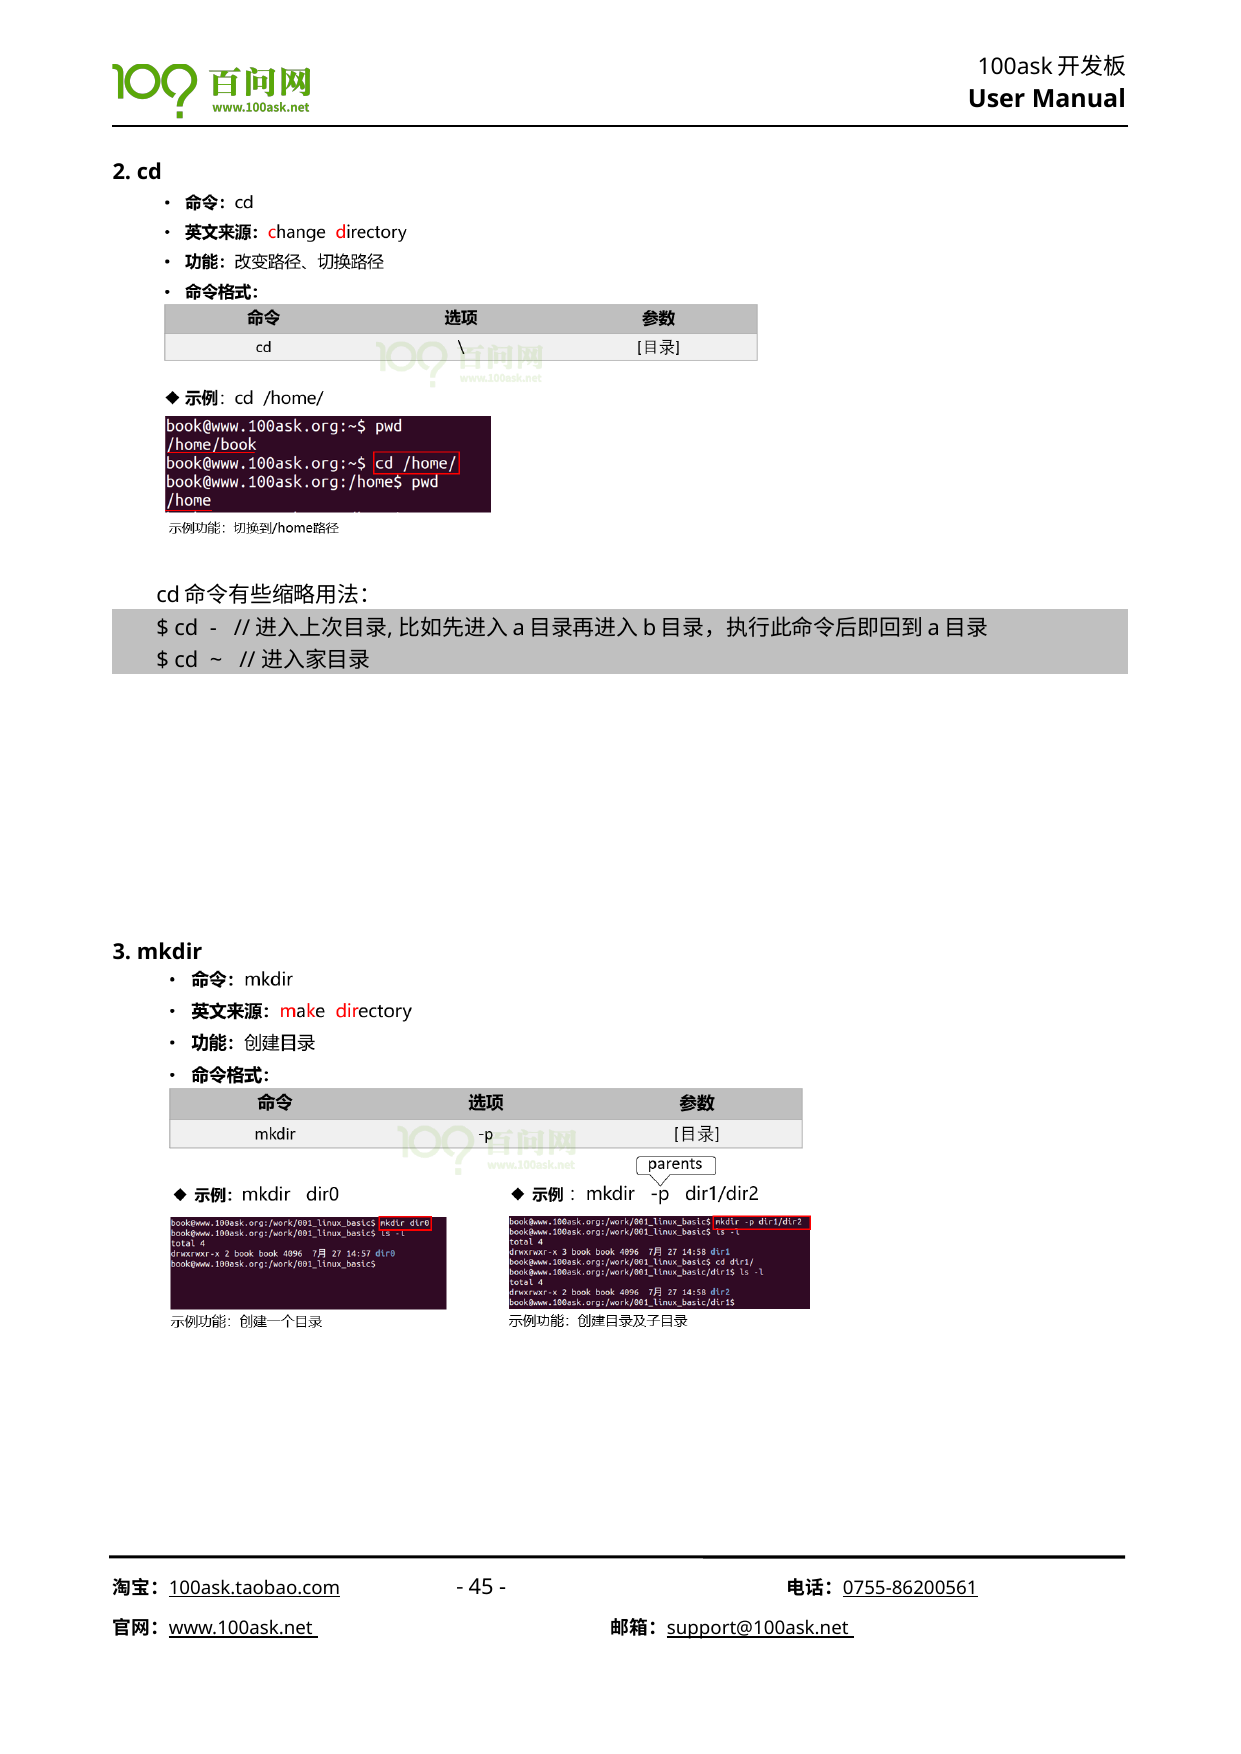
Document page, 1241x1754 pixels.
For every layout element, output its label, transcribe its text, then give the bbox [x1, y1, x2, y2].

text cd命令有些缩略用法： [112, 577, 1128, 609]
picture [156, 186, 763, 543]
picture [156, 966, 818, 1334]
subtitle 2. cd [112, 154, 1128, 187]
subtitle 3. mkdir [112, 934, 1128, 967]
text $ cd ~ // 进入家目录 [112, 642, 1128, 674]
text $ cd - // 进入上次目录, 比如先进入a目录再进入b目录，执行此命令后即回到a目录 [112, 609, 1128, 642]
picture [112, 64, 310, 124]
